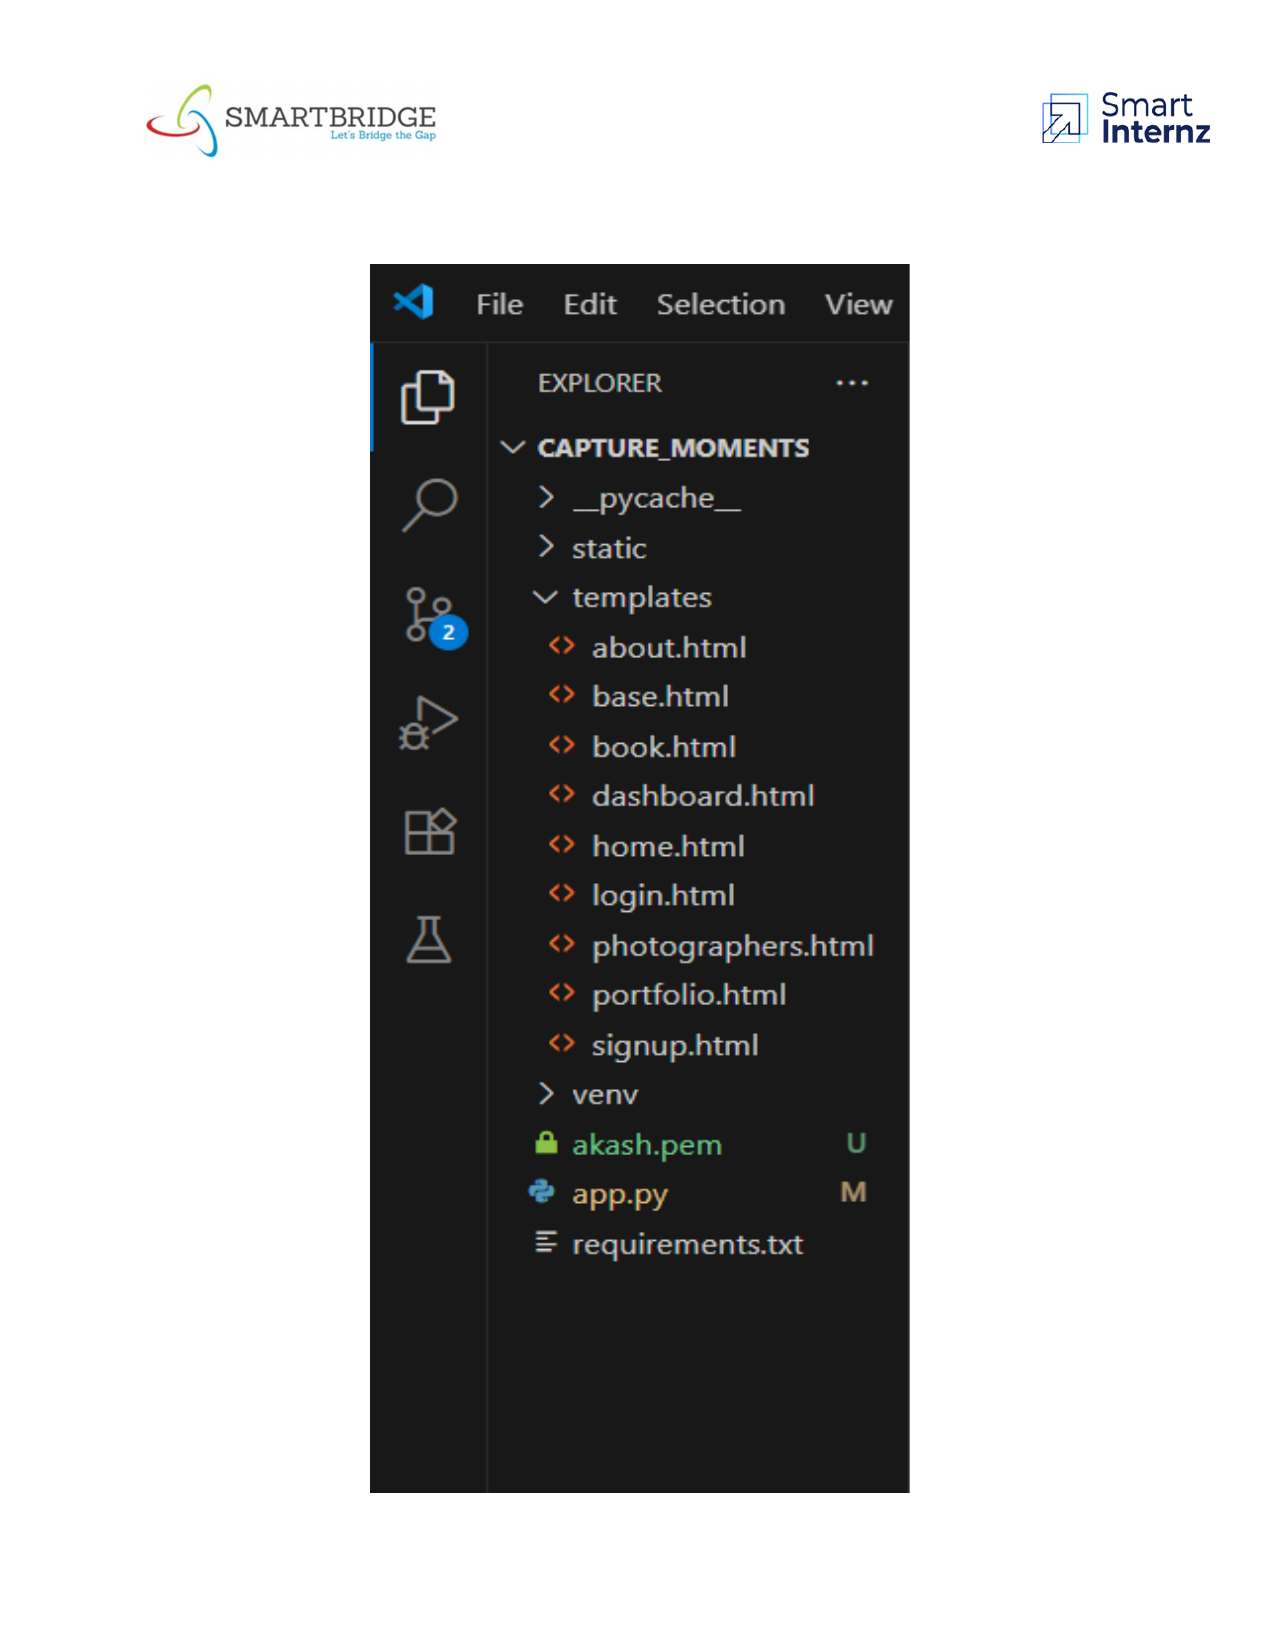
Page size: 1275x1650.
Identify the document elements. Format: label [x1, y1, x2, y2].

picture [370, 264, 910, 1493]
picture [1037, 92, 1214, 143]
picture [143, 78, 439, 161]
